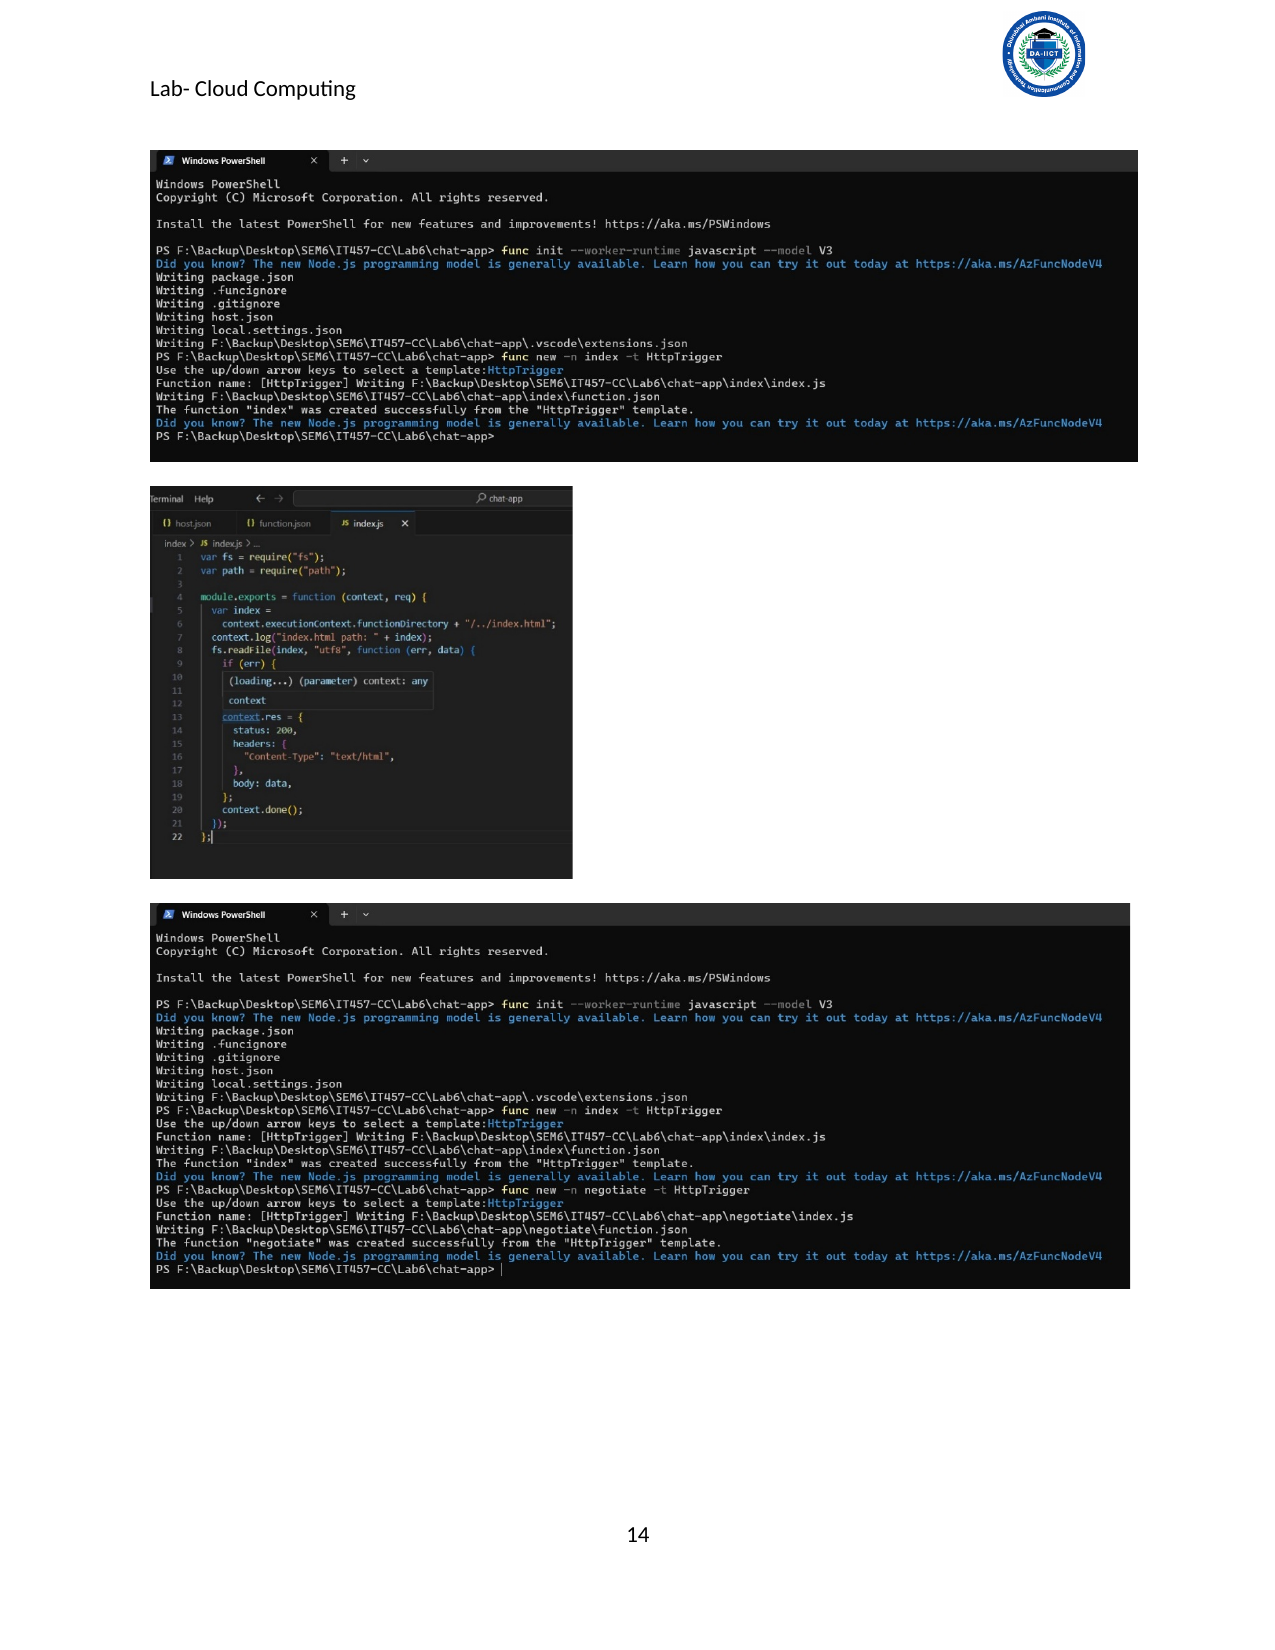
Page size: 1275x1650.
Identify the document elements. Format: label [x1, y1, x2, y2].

picture [150, 903, 1131, 1289]
picture [150, 486, 573, 879]
picture [1002, 11, 1086, 97]
picture [150, 150, 1138, 462]
